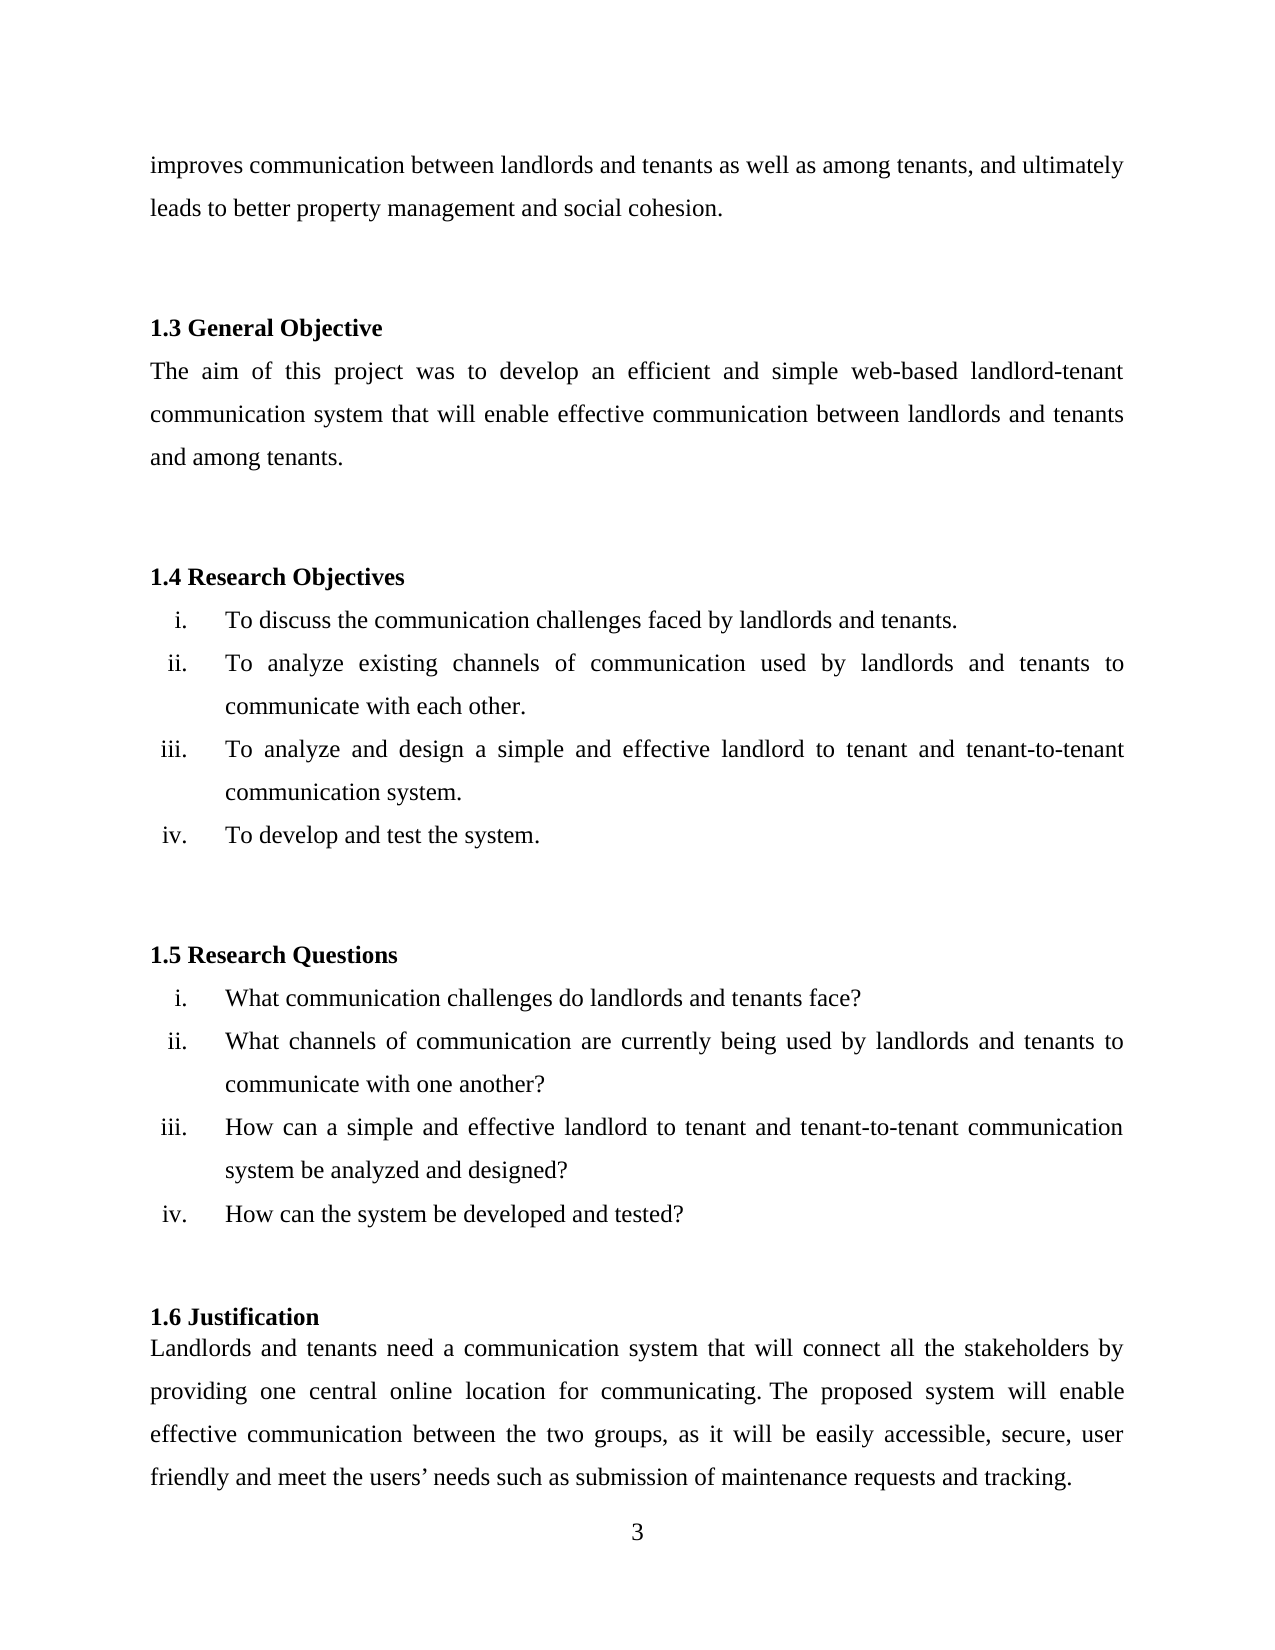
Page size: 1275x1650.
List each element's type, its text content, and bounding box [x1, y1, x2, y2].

list To analyze existing channels of communication used by landlords and tenants to communicate with each other. [187, 648, 1125, 720]
list How can a simple and effective landlord to tenant and tenant-to-tenant communication system be analyzed and designed? [187, 1112, 1125, 1184]
text The aim of this project was to develop an efficient and simple web-based landlord-tenant communication system that will enable effective communication between landlords and tenants and among tenants. [150, 356, 1125, 471]
text Landlords and tenants need a communication system that will connect all the stakeholders by providing one central online location for communicating. The proposed system will enable effective communication between the two groups, as it will be easily accessible, secure, user friendly and meet the users’ needs such as submission of maintenance requests and tracking. [150, 1333, 1125, 1491]
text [150, 150, 1125, 222]
subtitle 1.5 Research Questions [150, 940, 1125, 969]
list What channels of communication are currently being used by landlords and tenants to communicate with one another? [187, 1026, 1125, 1098]
subtitle 1.6 Justification [150, 1302, 1125, 1330]
list To develop and test the system. [187, 820, 1125, 849]
list To discuss the communication challenges faced by landlords and tenants. [187, 605, 1125, 633]
subtitle 1.3 General Objective [150, 313, 1125, 341]
list To analyze and design a simple and effective landlord to tenant and tenant-to-tenant communication system. [187, 734, 1125, 806]
list How can the system be developed and tested? [187, 1199, 1125, 1227]
list What communication challenges do landlords and tenants face? [187, 983, 1125, 1012]
subtitle 1.4 Research Objectives [150, 562, 1125, 590]
